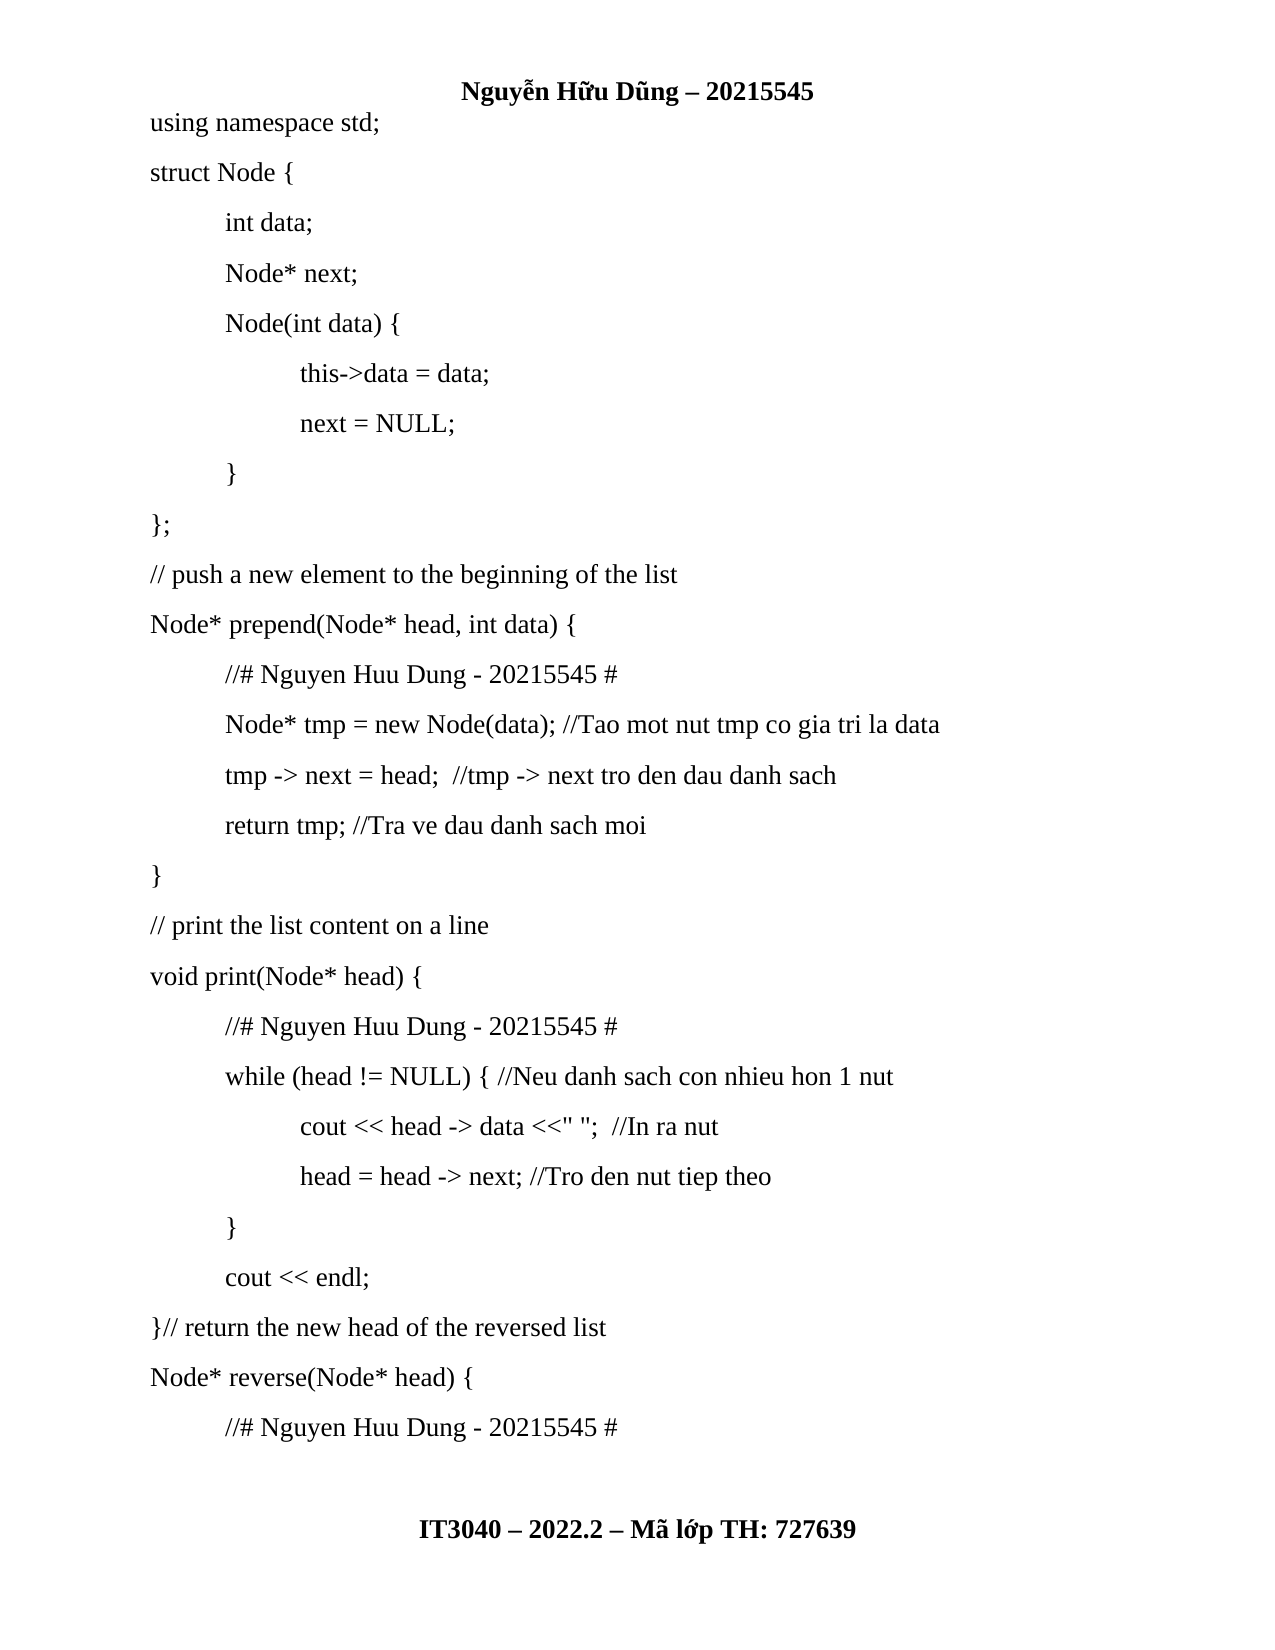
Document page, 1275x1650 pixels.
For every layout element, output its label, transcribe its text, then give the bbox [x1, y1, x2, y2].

text next = NULL; [150, 407, 1125, 438]
text Node(int data) { [150, 307, 1125, 338]
text } [150, 1211, 1125, 1242]
text struct Node { [150, 156, 1125, 187]
text } [150, 458, 1125, 489]
text Node* prepend(Node* head, int data) { [150, 608, 1125, 639]
text } [150, 859, 1125, 890]
text cout << head -> data <<" "; //In ra nut [150, 1110, 1125, 1141]
text //# Nguyen Huu Dung - 20215545 # [150, 1412, 1125, 1443]
text // print the list content on a line [150, 909, 1125, 941]
text //# Nguyen Huu Dung - 20215545 # [150, 658, 1125, 689]
text Node* next; [150, 257, 1125, 288]
text }// return the new head of the reversed list [150, 1311, 1125, 1342]
text void print(Node* head) { [150, 960, 1125, 991]
text // push a new element to the beginning of the list [150, 558, 1125, 589]
text head = head -> next; //Tro den nut tiep theo [150, 1161, 1125, 1192]
text Node* reverse(Node* head) { [150, 1361, 1125, 1392]
text cout << endl; [150, 1261, 1125, 1292]
text return tmp; //Tra ve dau danh sach moi [150, 809, 1125, 840]
text this->data = data; [150, 357, 1125, 388]
text while (head != NULL) { //Neu danh sach con nhieu hon 1 nut [150, 1060, 1125, 1091]
text Node* tmp = new Node(data); //Tao mot nut tmp co gia tri la data [150, 709, 1125, 740]
text int data; [150, 207, 1125, 238]
text using namespace std; [150, 106, 1125, 137]
text //# Nguyen Huu Dung - 20215545 # [150, 1010, 1125, 1041]
text tmp -> next = head; //tmp -> next tro den dau danh sach [150, 759, 1125, 790]
text }; [150, 508, 1125, 539]
